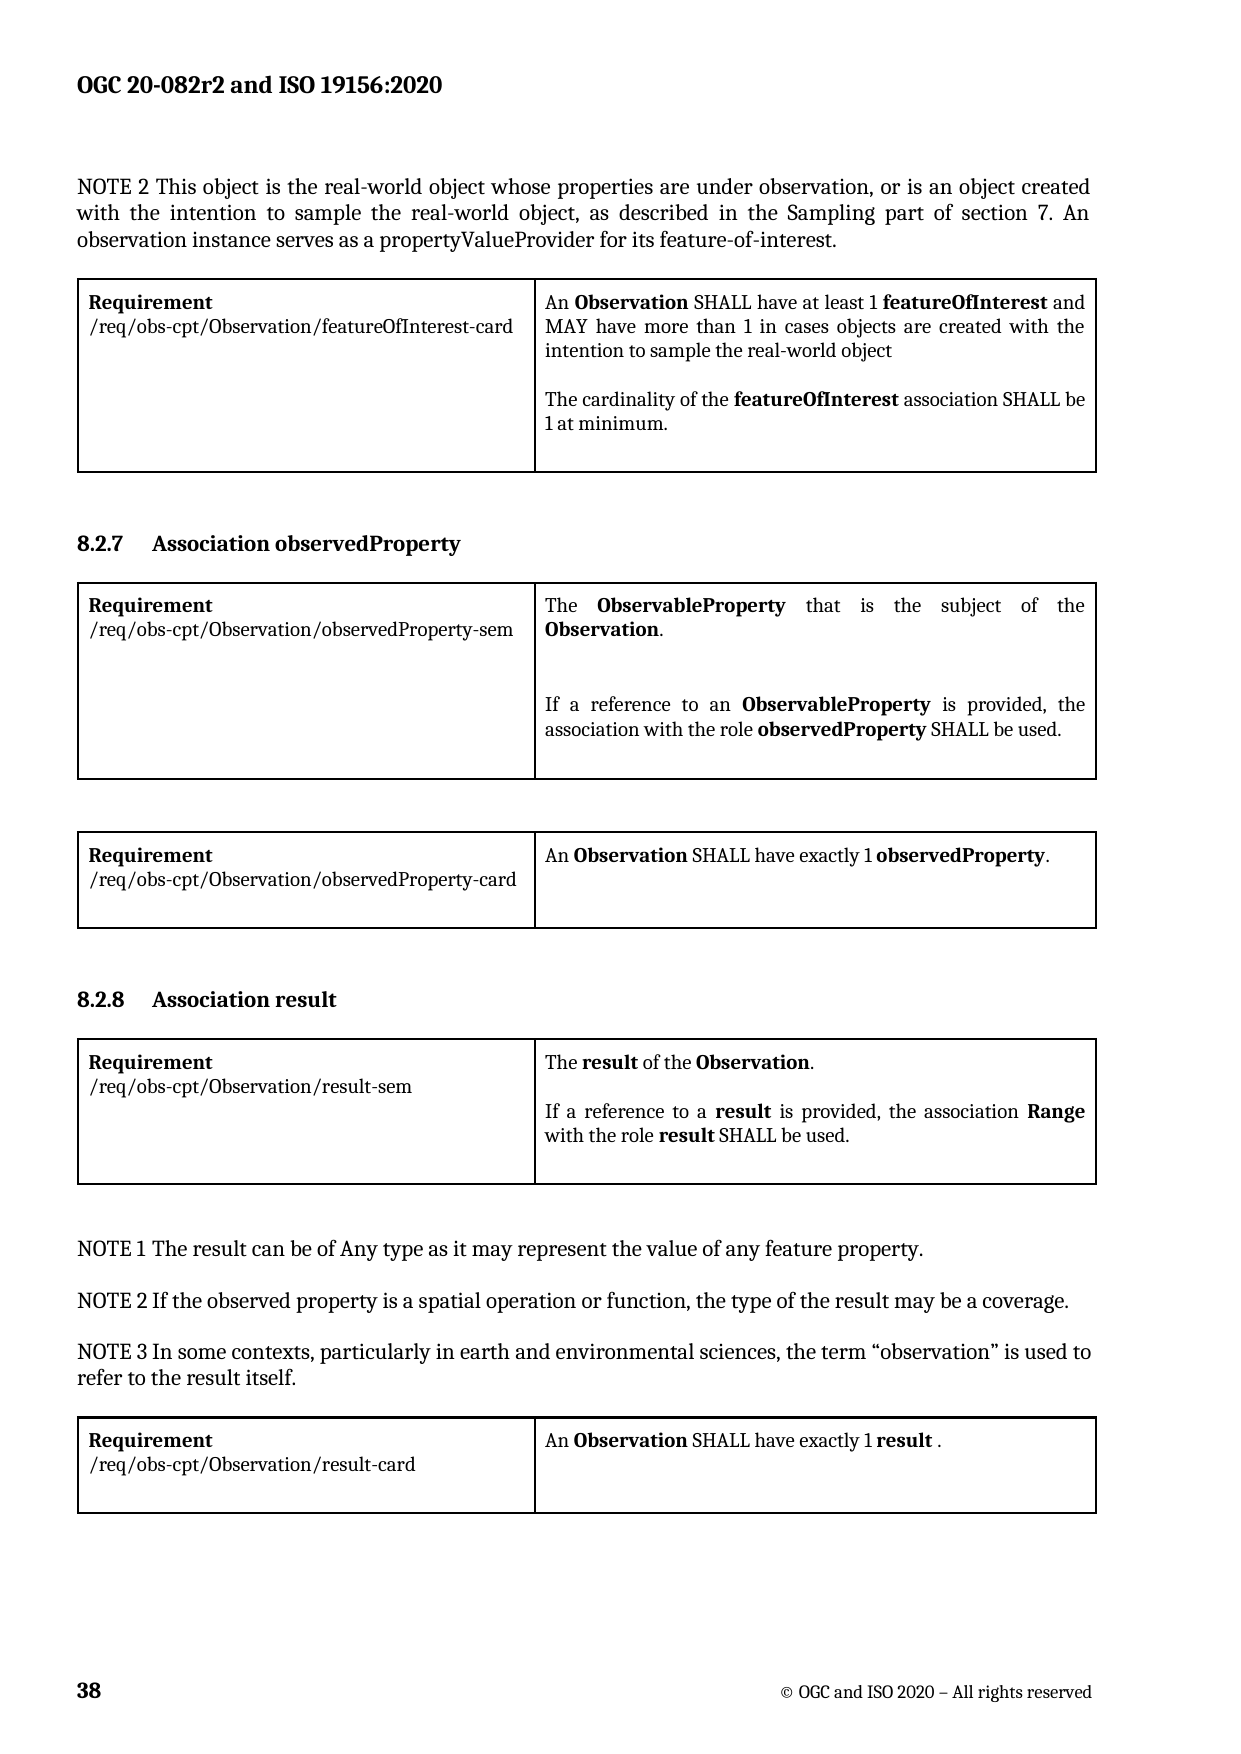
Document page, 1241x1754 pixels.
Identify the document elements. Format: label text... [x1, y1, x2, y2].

table_header The esult of the Observation. If a reference to a result is provided, the association Range with the role result SHALL be used. [536, 1040, 1095, 1183]
table_header An Observation SHALL have exactly 1 result . [536, 1419, 1095, 1512]
table_header Requirement /req/obs-cpt/Observation/result-card [79, 1419, 534, 1512]
table_header Requirement /req/obs-cpt/Observation/featureOfInterest-card [79, 280, 534, 471]
table_header Requirement /req/obs-cpt/Observation/observedProperty-sem [79, 584, 534, 777]
text NOTE 2 If the observed property is a spatial operation or function, the type of the result may be a coverage. [77, 1287, 1092, 1314]
subtitle Association result [77, 986, 1092, 1013]
table_header Requirement /req/obs-cpt/Observation/observedProperty-card [79, 833, 534, 927]
text NOTE 1 The result can be of Any type as it may represent the value of any feature property. [77, 1236, 1092, 1262]
table_header An Observation SHALL have at least 1 featureOfInterest and MAY have more than 1 in cases objects are created with the intention to sample the real-world object The cardinality of the featureOfInterest association SHALL be 1 at minimum. [536, 280, 1095, 471]
text NOTE 3 In some contexts, particularly in earth and environmental sciences, the term “observation” is used to refer to the result itself. [77, 1339, 1092, 1391]
table_header An Observation SHALL have exactly 1 observedProperty. [536, 833, 1095, 927]
table_header Requirement /req/obs-cpt/Observation/result-sem [79, 1040, 534, 1183]
table_header The ObservableProperty that is the subject of the Observation. If a reference to an ObservableProperty is provided, the association with the role observedProperty SHALL be used. [536, 584, 1095, 777]
text NOTE 2 This object is the real-world object whose properties are under observation, or is an object created with the intention to sample the real-world object, as described in the Sampling part of section 7. An observation instance serves as a propertyValueProvider for its feature-of-interest. [77, 174, 1092, 253]
subtitle Association observedProperty [77, 530, 1092, 557]
